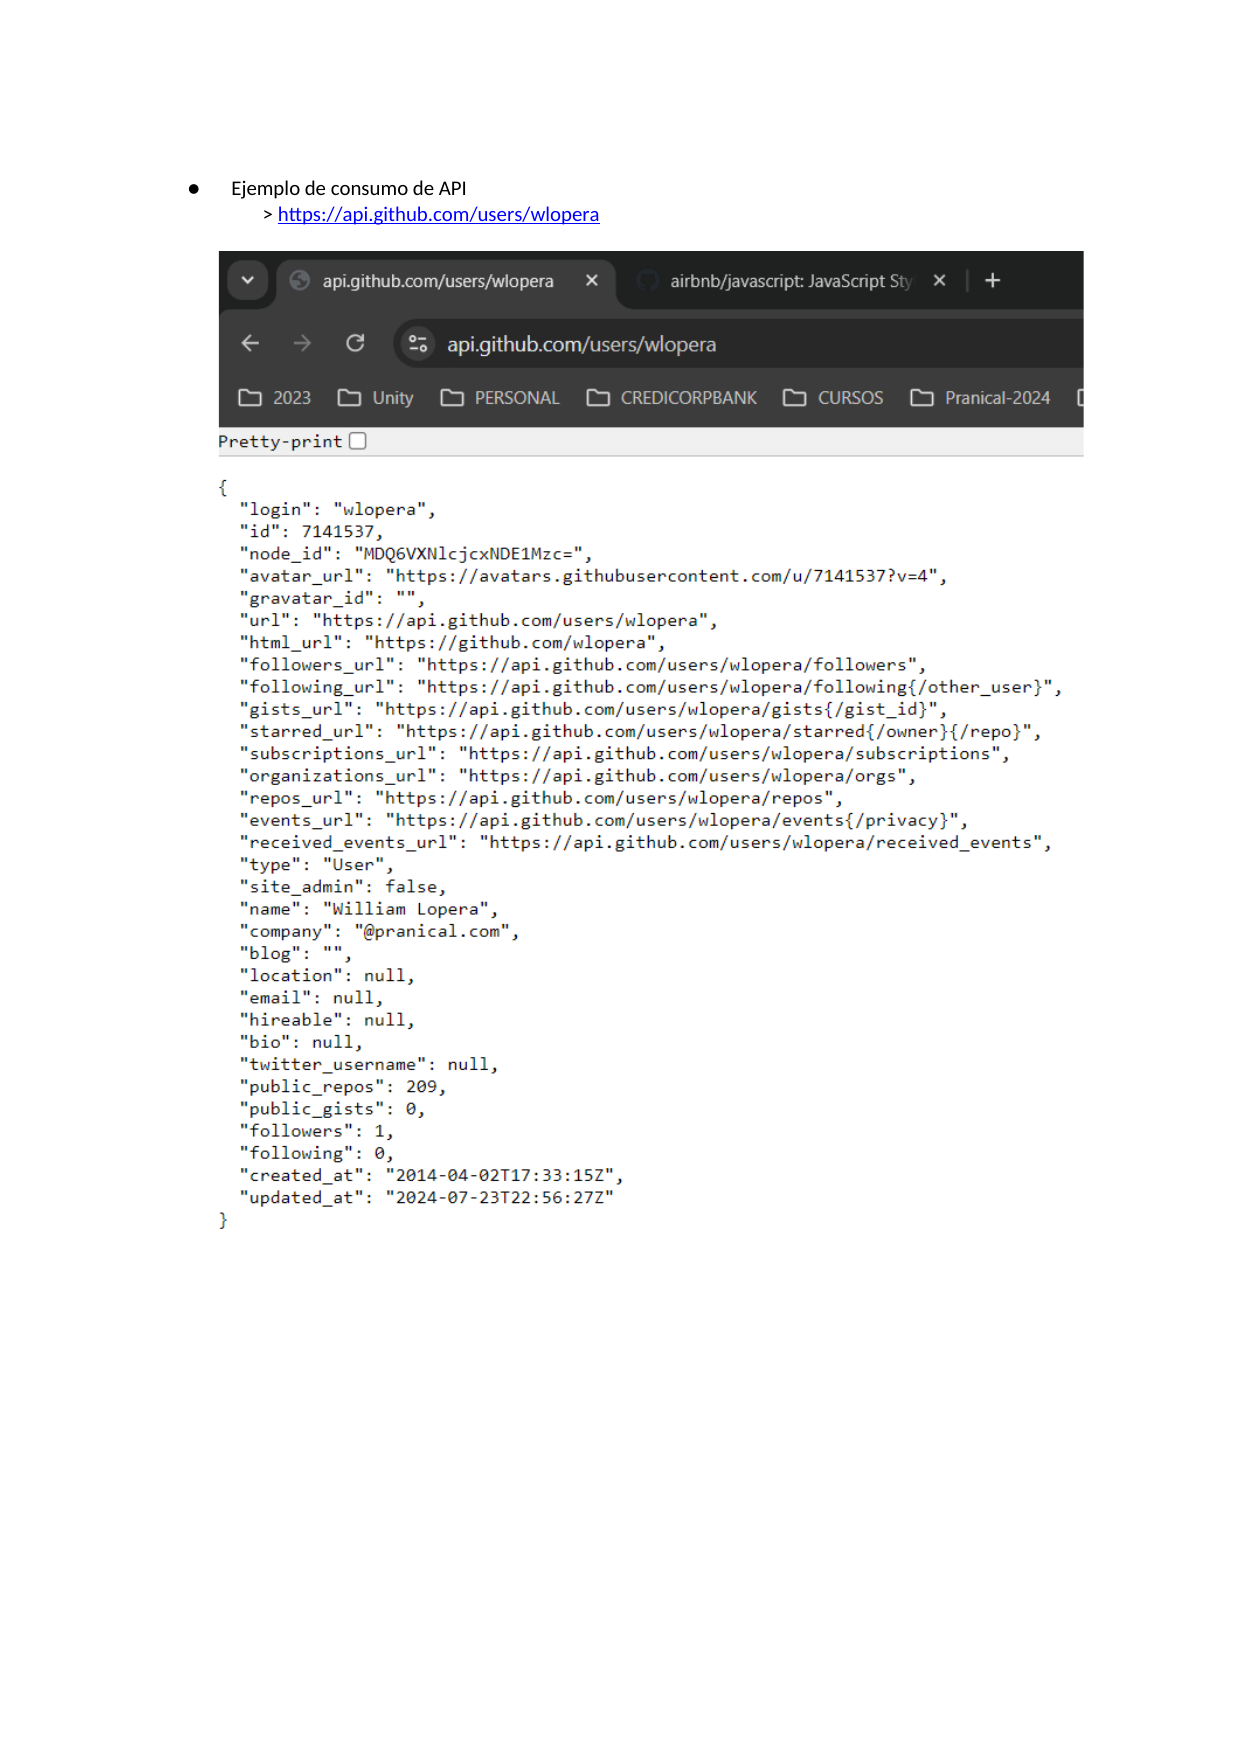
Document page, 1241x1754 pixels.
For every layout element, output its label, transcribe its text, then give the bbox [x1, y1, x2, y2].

picture [218, 251, 1084, 1243]
list > https://api.github.com/users/wlopera [187, 201, 1053, 226]
list Ejemplo de consumo de API [187, 175, 1053, 201]
